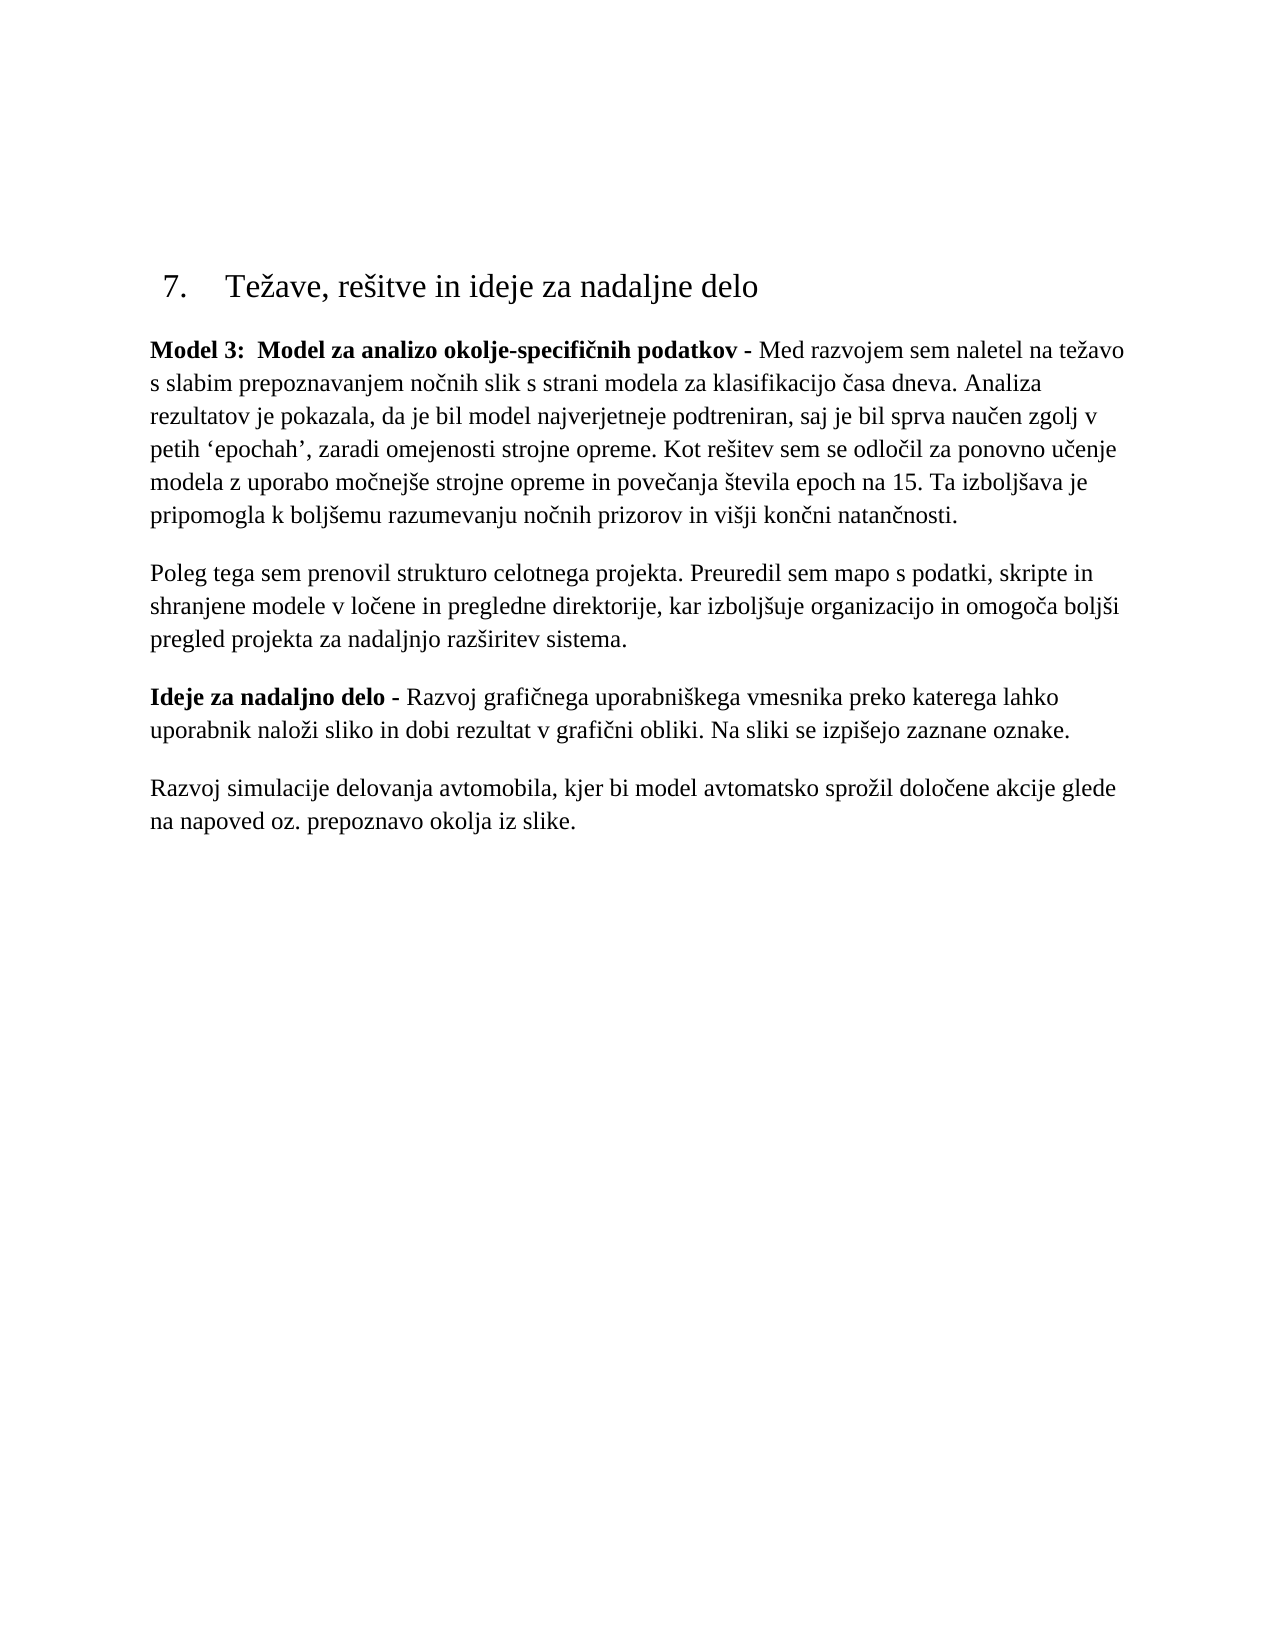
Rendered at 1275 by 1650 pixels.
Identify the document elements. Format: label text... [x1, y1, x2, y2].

list Težave, rešitve in ideje za nadaljne delo [187, 266, 1125, 304]
text Ideje za nadaljno delo - Razvoj grafičnega uporabniškega vmesnika preko katerega lahko uporabnik naloži sliko in dobi rezultat v grafični obliki. Na sliki se izpišejo zaznane oznake. [150, 682, 1125, 744]
text Razvoj simulacije delovanja avtomobila, kjer bi model avtomatsko sprožil določene akcije glede na napoved oz. prepoznavo okolja iz slike. [150, 773, 1125, 835]
text Model 3: Model za analizo okolje-specifičnih podatkov - Med razvojem sem naletel na težavo s slabim prepoznavanjem nočnih slik s strani modela za klasifikacijo časa dneva. Analiza rezultatov je pokazala, da je bil model najverjetneje podtreniran, saj je bil sprva naučen zgolj v petih ‘epochah’, zaradi omejenosti strojne opreme. Kot rešitev sem se odločil za ponovno učenje modela z uporabo močnejše strojne opreme in povečanja števila epoch na 15. Ta izboljšava je pripomogla k boljšemu razumevanju nočnih prizorov in višji končni natančnosti. [150, 335, 1125, 529]
text Poleg tega sem prenovil strukturo celotnega projekta. Preuredil sem mapo s podatki, skripte in shranjene modele v ločene in pregledne direktorije, kar izboljšuje organizacijo in omogoča boljši pregled projekta za nadaljnjo razširitev sistema. [150, 558, 1125, 653]
